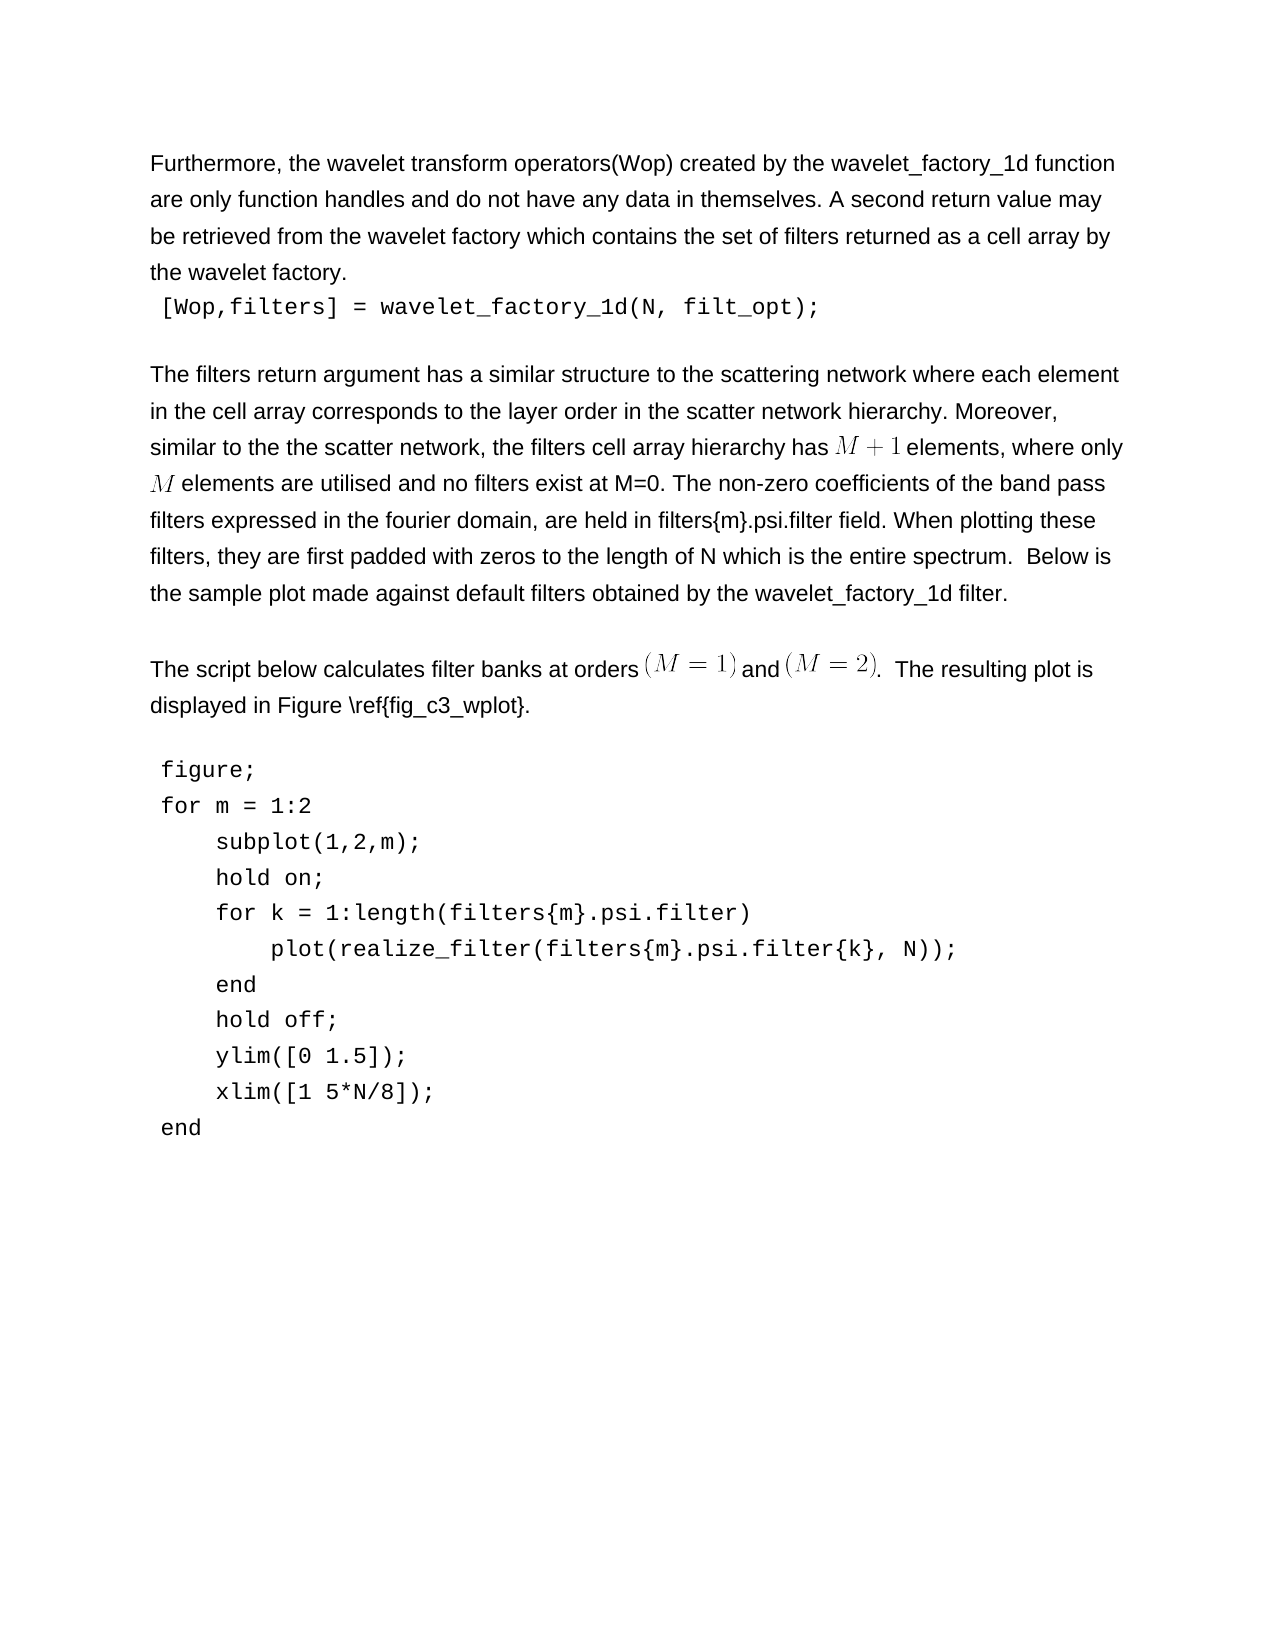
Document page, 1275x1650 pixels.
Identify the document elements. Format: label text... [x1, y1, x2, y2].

text The script below calculates filter banks at orders and . The resulting plot is displayed in Figure \ref{fig_c3_wplot}. [150, 652, 1125, 718]
table_header [Wop,filters] = wavelet_factory_1d(N, filt_opt); [150, 295, 1077, 361]
table_header figure; for m = 1:2 subplot(1,2,m); hold on; for k = 1:length(filters{m}.psi.filter) plot(realize_filter(filters{m}.psi.filter{k}, N)); end hold off; ylim([0 1.5]); xlim([1 5*N/8]); end [150, 759, 1077, 1152]
picture [786, 652, 876, 678]
picture [835, 436, 900, 456]
picture [150, 475, 175, 492]
picture [645, 652, 735, 678]
text The filters return argument has a similar structure to the scattering network where each element in the cell array corresponds to the layer order in the scatter network hierarchy. Moreover, similar to the the scatter network, the filters cell array hierarchy has elements, where only elements are utilised and no filters exist at M=0. The non-zero coefficients of the band pass filters expressed in the fourier domain, are held in filters{m}.psi.filter field. When plotting these filters, they are first padded with zeros to the length of N which is the entire spectrum. Below is the sample plot made against default filters obtained by the wavelet_factory_1d filter. [150, 361, 1125, 606]
text Furthermore, the wavelet transform operators(Wop) created by the wavelet_factory_1d function are only function handles and do not have any data in themselves. A second return value may be retrieved from the wavelet factory which contains the set of filters returned as a cell array by the wavelet factory. [150, 150, 1125, 285]
